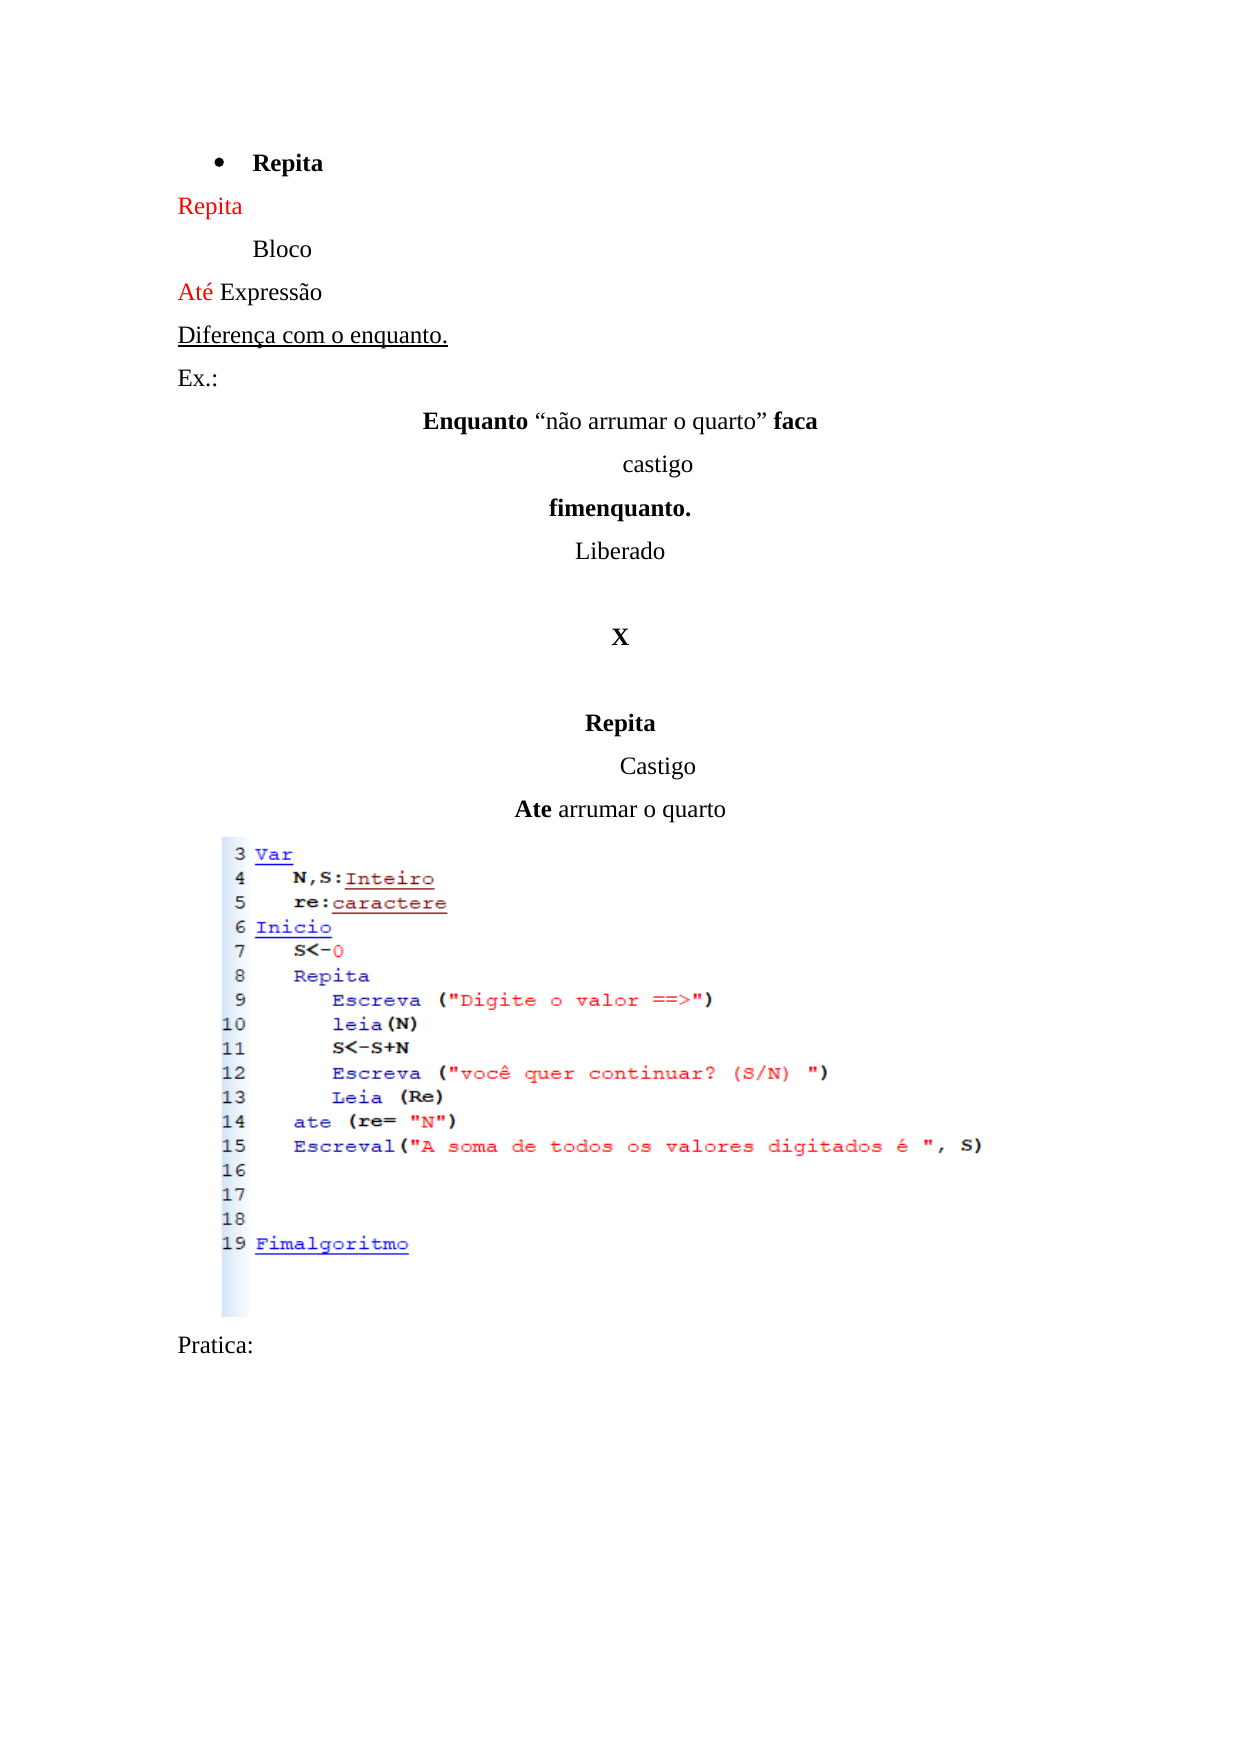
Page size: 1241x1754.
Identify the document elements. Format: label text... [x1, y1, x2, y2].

text Repita [177, 191, 1063, 219]
picture [221, 837, 1019, 1317]
text Pratica: [177, 1331, 1063, 1359]
text Diferença com o enquanto. [177, 320, 1063, 349]
text Ate arrumar o quarto [177, 794, 1063, 823]
text Liberado [177, 536, 1063, 564]
text castigo [177, 449, 1063, 478]
text fimenquanto. [177, 493, 1063, 521]
text Repita [177, 708, 1063, 737]
text Até Expressão [177, 277, 1063, 306]
text X [177, 622, 1063, 651]
text Ex.: [177, 363, 1063, 392]
text Enquanto “não arrumar o quarto” faca [177, 406, 1063, 435]
list Repita [215, 148, 1063, 176]
text Castigo [177, 751, 1063, 780]
text Bloco [177, 234, 1063, 263]
